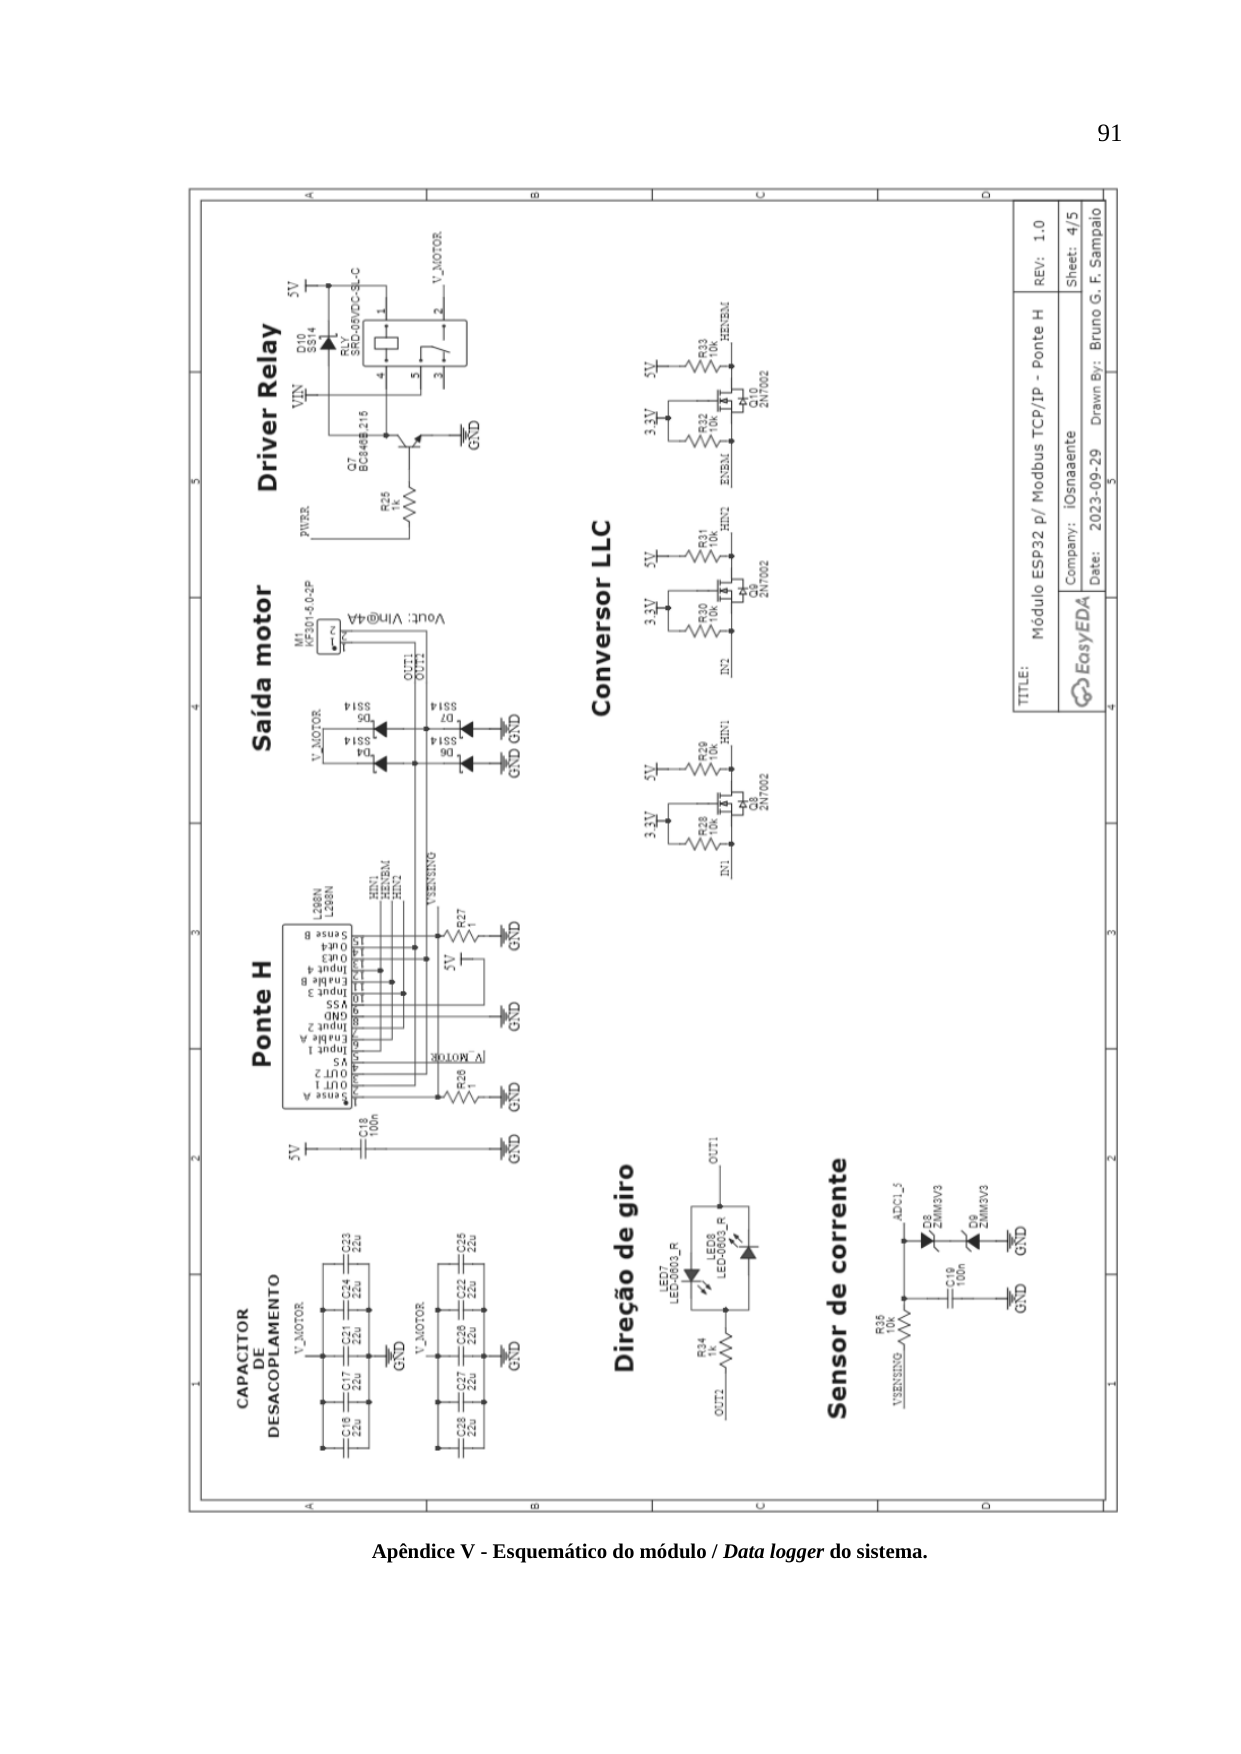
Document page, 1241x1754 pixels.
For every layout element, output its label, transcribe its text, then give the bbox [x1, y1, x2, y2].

text Apêndice V - Esquemático do módulo / Data logger do sistema. [177, 1539, 1122, 1563]
